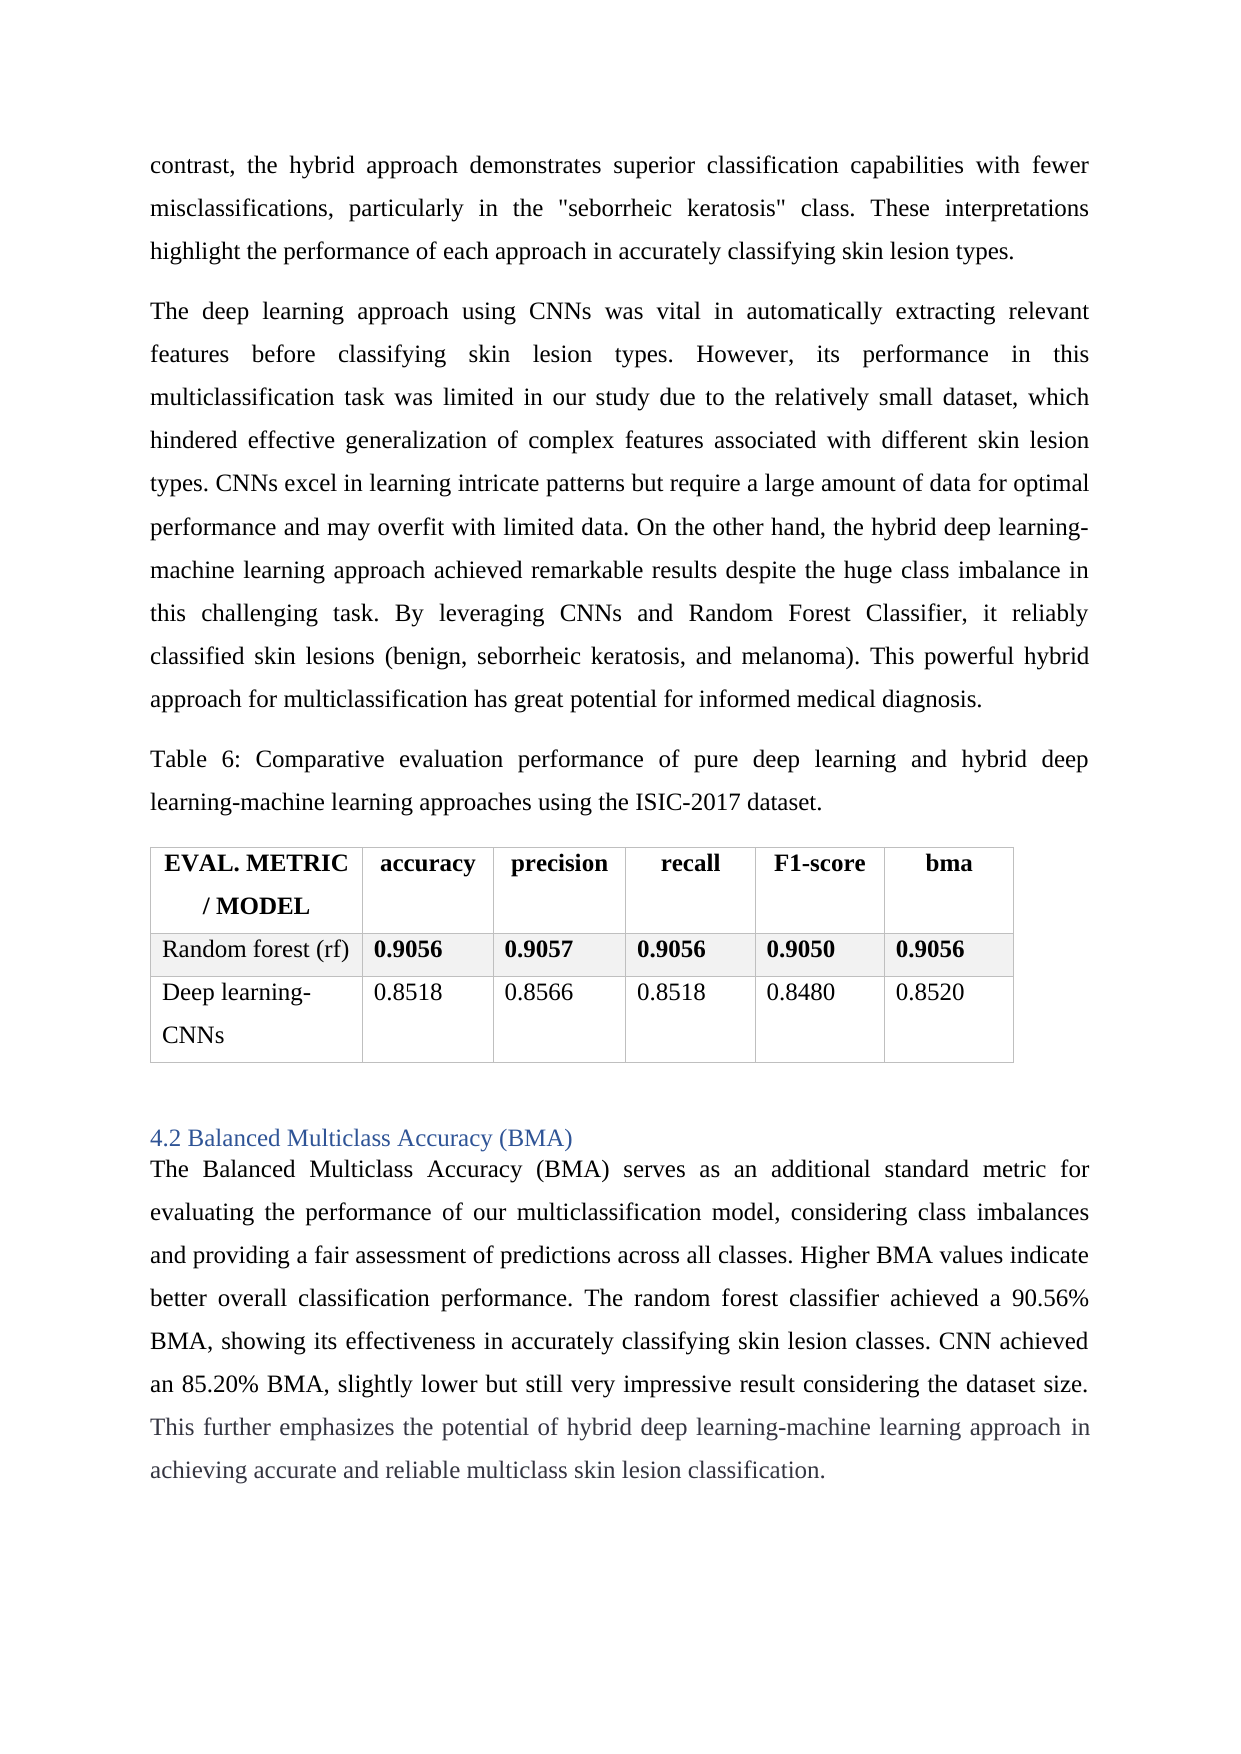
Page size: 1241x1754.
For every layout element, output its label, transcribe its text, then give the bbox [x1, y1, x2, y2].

text The deep learning approach using CNNs was vital in automatically extracting relevant features before classifying skin lesion types. However, its performance in this multiclassification task was limited in our study due to the relatively small dataset, which hindered effective generalization of complex features associated with different skin lesion types. CNNs excel in learning intricate patterns but require a large amount of data for optimal performance and may overfit with limited data. On the other hand, the hybrid deep learning-machine learning approach achieved remarkable results despite the huge class imbalance in this challenging task. By leveraging CNNs and Random Forest Classifier, it reliably classified skin lesions (benign, seborrheic keratosis, and melanoma). This powerful hybrid approach for multiclassification has great potential for informed medical diagnosis. [150, 296, 1090, 713]
table_header bma [885, 848, 1013, 933]
table_cell 0.8566 [494, 977, 625, 1062]
table_header accuracy [363, 848, 493, 933]
table_cell 0.9056 [626, 934, 755, 976]
table_cell 0.8480 [756, 977, 884, 1062]
table_cell 0.9056 [363, 934, 493, 976]
subtitle 4.2 Balanced Multiclass Accuracy (BMA) [150, 1123, 1090, 1151]
table_header precision [494, 848, 625, 933]
table_cell 0.8520 [885, 977, 1013, 1062]
table_cell 0.9056 [885, 934, 1013, 976]
table_header F1-score [756, 848, 884, 933]
table_cell 0.8518 [363, 977, 493, 1062]
text Table 6: Comparative evaluation performance of pure deep learning and hybrid deep learning-machine learning approaches using the ISIC-2017 dataset. [150, 744, 1090, 816]
table_cell Deep learning-CNNs [151, 977, 362, 1062]
text The Balanced Multiclass Accuracy (BMA) serves as an additional standard metric for evaluating the performance of our multiclassification model, considering class imbalances and providing a fair assessment of predictions across all classes. Higher BMA values indicate better overall classification performance. The random forest classifier achieved a 90.56% BMA, showing its effectiveness in accurately classifying skin lesion classes. CNN achieved an 85.20% BMA, slightly lower but still very impressive result considering the dataset size. This further emphasizes the potential of hybrid deep learning-machine learning approach in achieving accurate and reliable multiclass skin lesion classification. [150, 1154, 1090, 1484]
table_cell Random forest (rf) [151, 934, 362, 976]
table_cell 0.9050 [756, 934, 884, 976]
table_header recall [626, 848, 755, 933]
table_header EVAL. METRIC / MODEL [151, 848, 362, 933]
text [150, 150, 1090, 265]
table_cell 0.9057 [494, 934, 625, 976]
table_cell 0.8518 [626, 977, 755, 1062]
